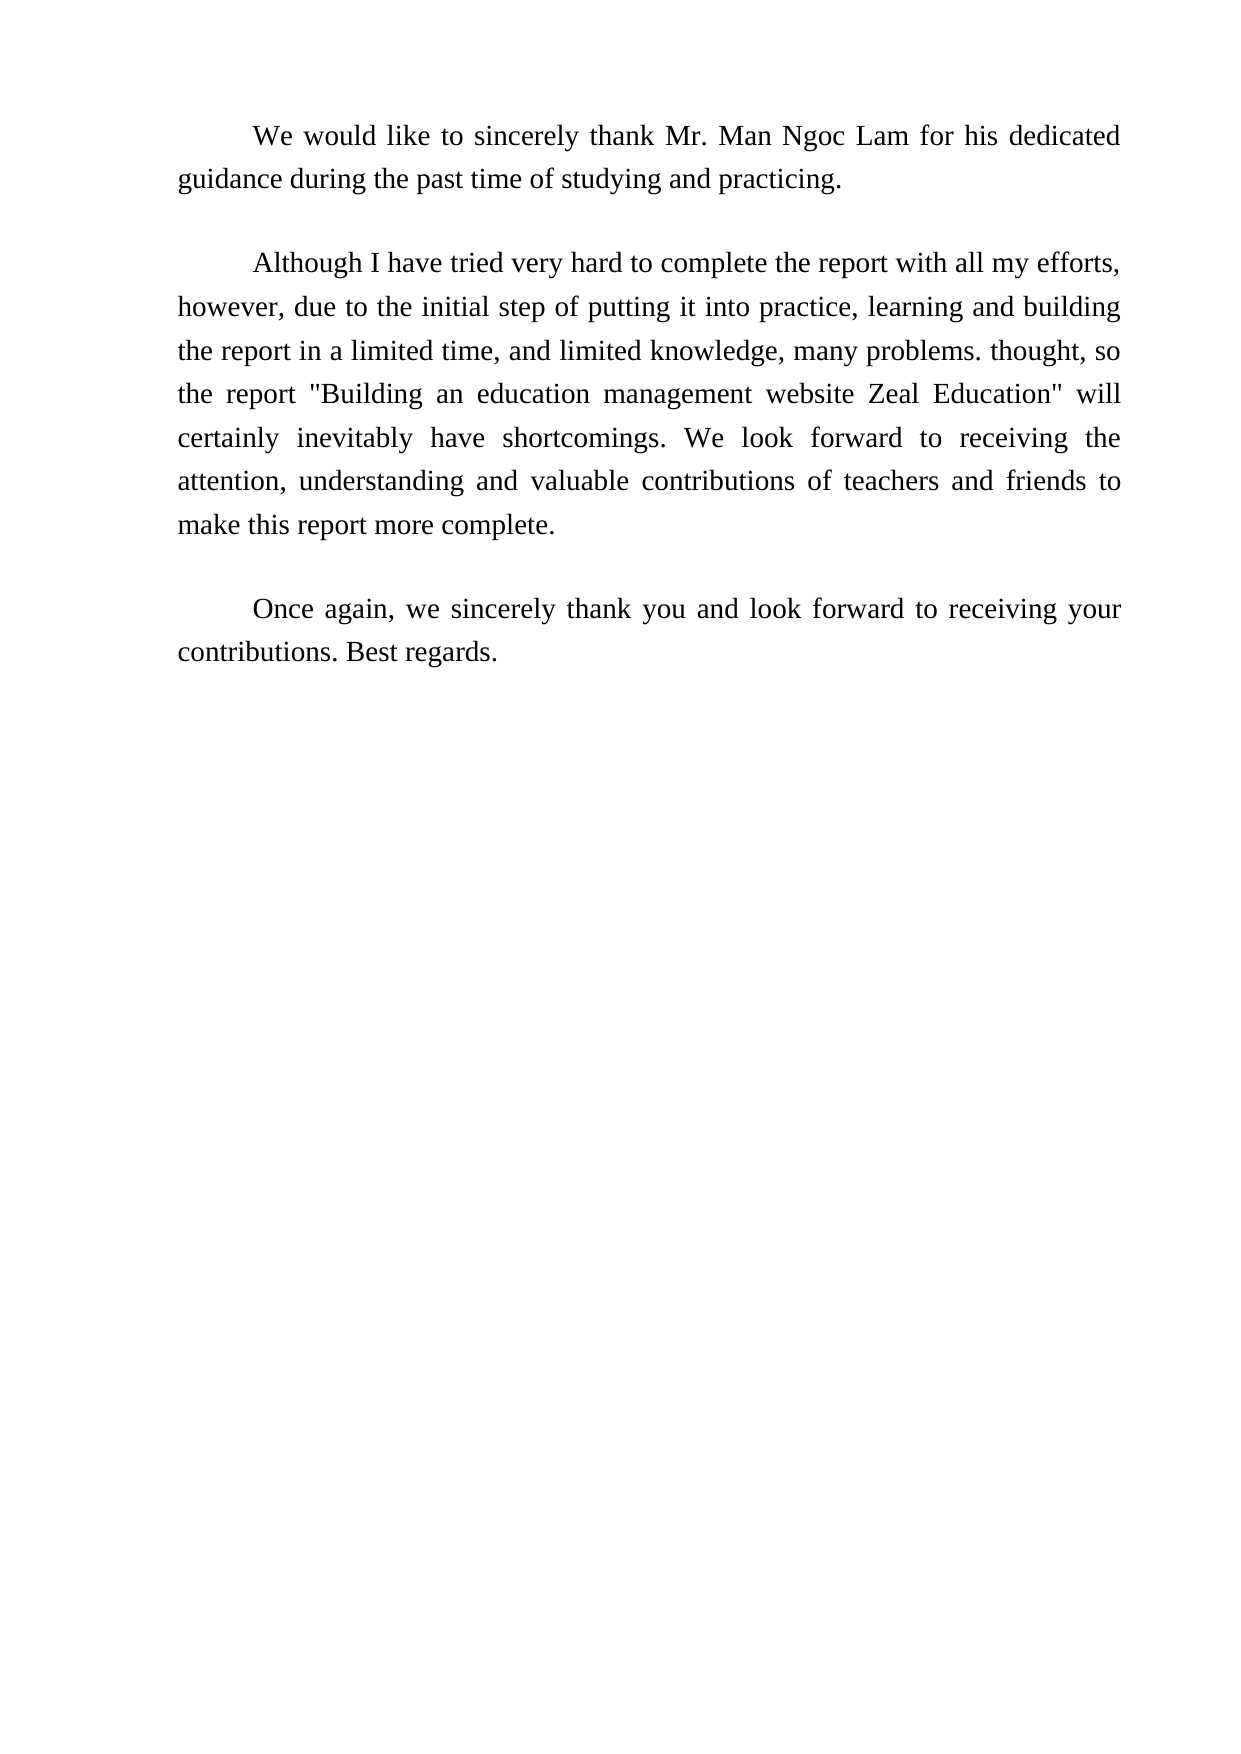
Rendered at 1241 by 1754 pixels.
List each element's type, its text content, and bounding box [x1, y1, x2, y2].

text Although I have tried very hard to complete the report with all my efforts, however, due to the initial step of putting it into practice, learning and building the report in a limited time, and limited knowledge, many problems. thought, so the report "Building an education management website Zeal Education" will certainly inevitably have shortcomings. We look forward to receiving the attention, understanding and valuable contributions of teachers and friends to make this report more complete. [177, 246, 1122, 540]
text Once again, we sincerely thank you and look forward to receiving your contributions. Best regards. [177, 591, 1122, 668]
text We would like to sincerely thank Mr. Man Ngoc Lam for his dedicated guidance during the past time of studying and practicing. [177, 118, 1122, 195]
